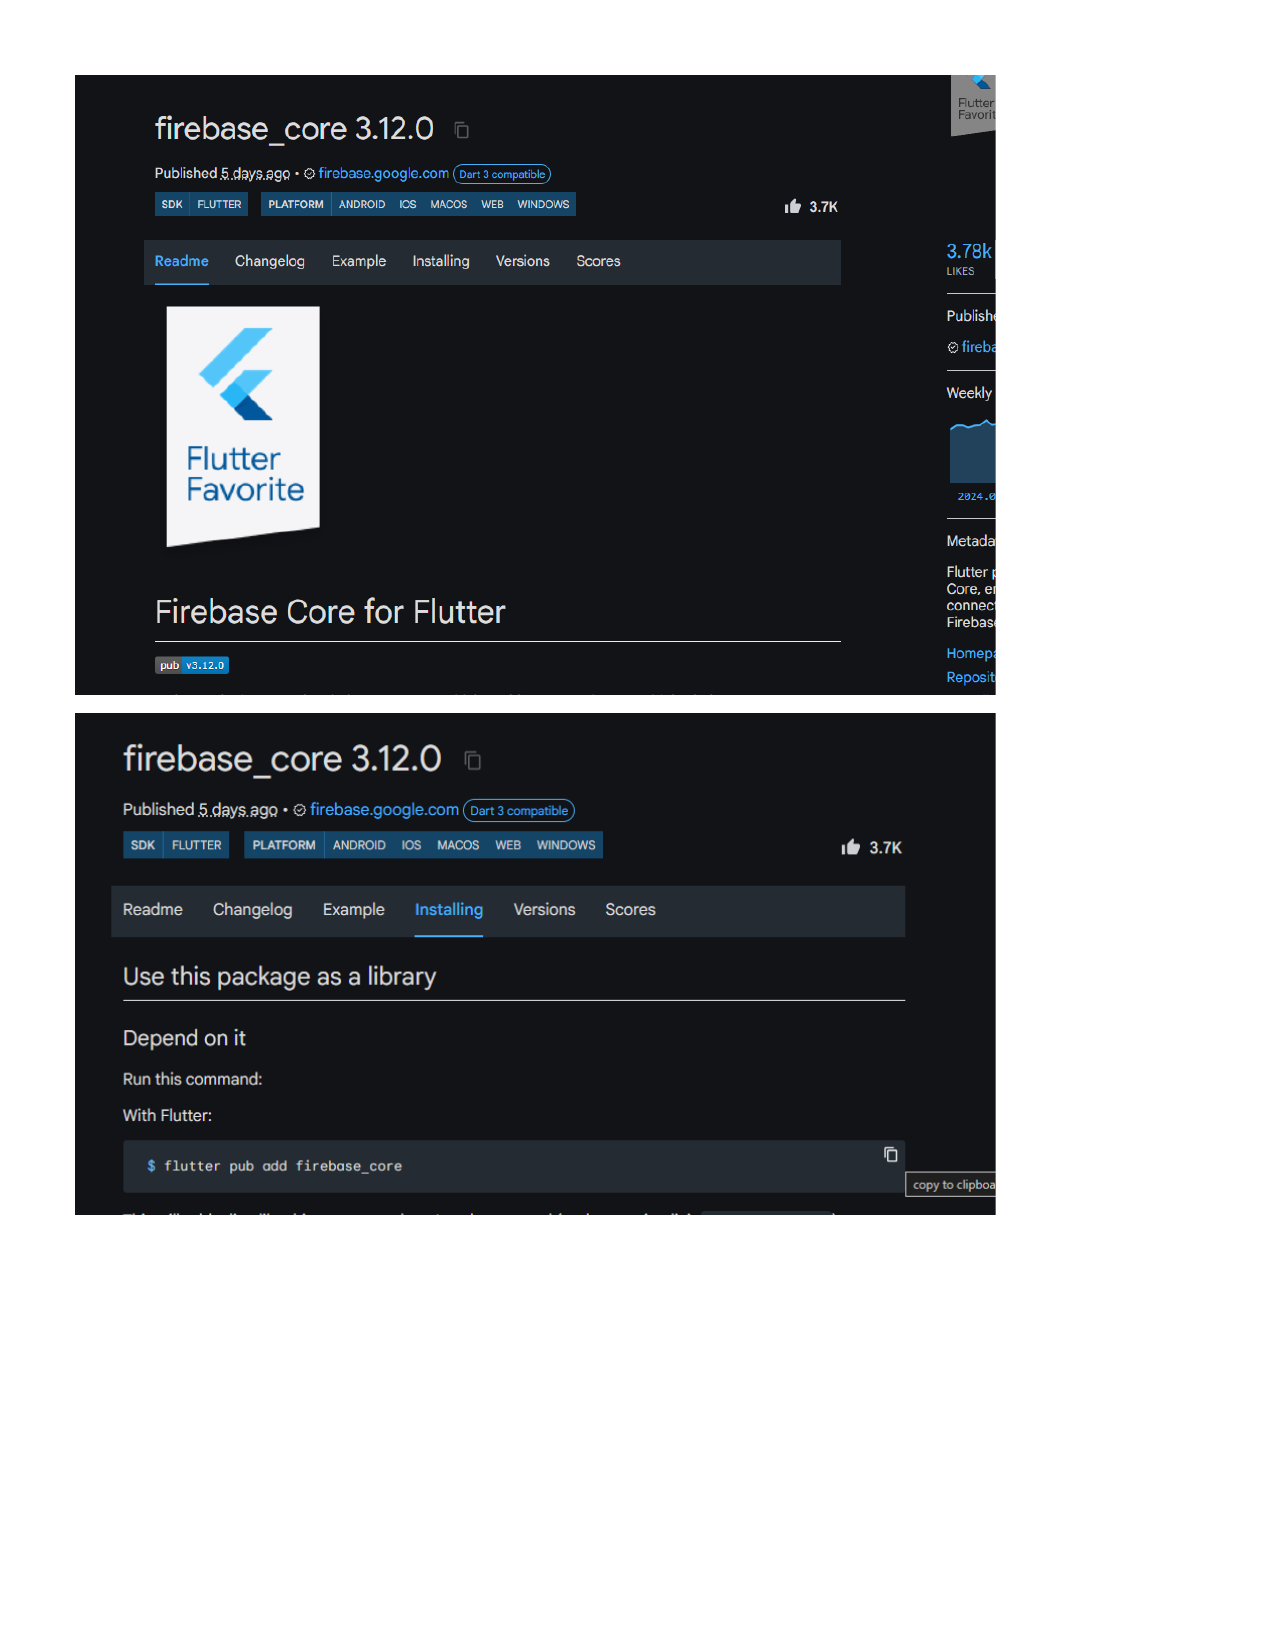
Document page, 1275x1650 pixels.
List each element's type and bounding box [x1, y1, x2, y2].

picture [75, 713, 996, 1215]
picture [75, 75, 996, 695]
